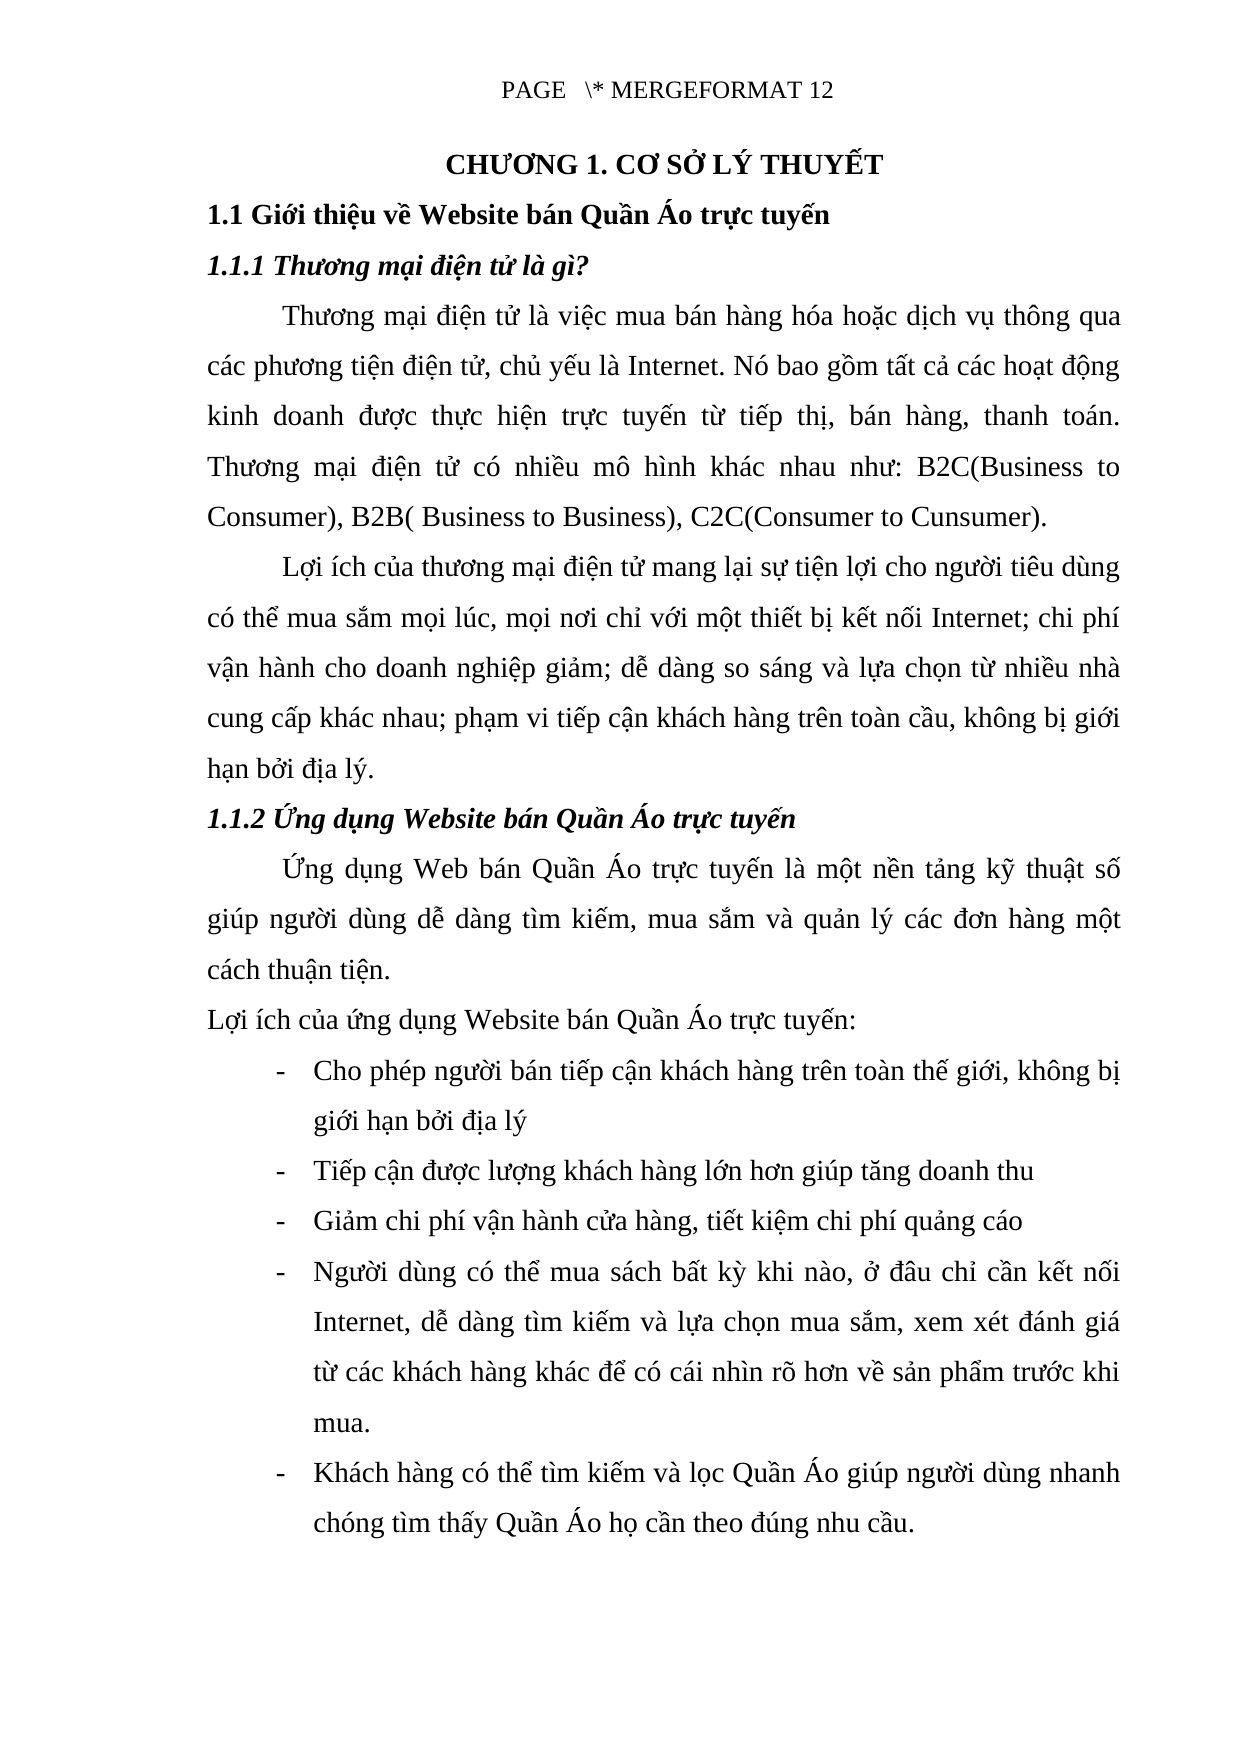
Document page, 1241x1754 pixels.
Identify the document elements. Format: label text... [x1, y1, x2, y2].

list Người dùng có thể mua sách bất kỳ khi nào, ở đâu chỉ cần kết nối Internet, dễ dàng tìm kiếm và lựa chọn mua sắm, xem xét đánh giá từ các khách hàng khác để có cái nhìn rõ hơn về sản phẩm trước khi mua. [276, 1254, 1122, 1438]
list Tiếp cận được lượng khách hàng lớn hơn giúp tăng doanh thu [276, 1153, 1122, 1187]
text 1.1.1 Thương mại điện tử là gì? [207, 248, 1122, 281]
list Giảm chi phí vận hành cửa hàng, tiết kiệm chi phí quảng cáo [276, 1203, 1122, 1237]
subtitle 1.1 Giới thiệu về Website bán Quần Áo trực tuyến [207, 197, 1122, 231]
title CHƯƠNG 1. CƠ SỞ LÝ THUYẾT [207, 147, 1122, 181]
text Lợi ích của thương mại điện tử mang lại sự tiện lợi cho người tiêu dùng có thể mua sắm mọi lúc, mọi nơi chỉ với một thiết bị kết nối Internet; chi phí vận hành cho doanh nghiệp giảm; dễ dàng so sáng và lựa chọn từ nhiều nhà cung cấp khác nhau; phạm vi tiếp cận khách hàng trên toàn cầu, không bị giới hạn bởi địa lý. [207, 549, 1122, 784]
text Lợi ích của ứng dụng Website bán Quần Áo trực tuyến: [207, 1002, 1122, 1036]
list Cho phép người bán tiếp cận khách hàng trên toàn thế giới, không bị giới hạn bởi địa lý [276, 1053, 1122, 1136]
text 1.1.2 Ứng dụng Website bán Quần Áo trực tuyến [207, 801, 1122, 834]
text Thương mại điện tử là việc mua bán hàng hóa hoặc dịch vụ thông qua các phương tiện điện tử, chủ yếu là Internet. Nó bao gồm tất cả các hoạt động kinh doanh được thực hiện trực tuyến từ tiếp thị, bán hàng, thanh toán. Thương mại điện tử có nhiều mô hình khác nhau như: B2C(Business to Consumer), B2B( Business to Business), C2C(Consumer to Cunsumer). [207, 298, 1122, 533]
list Khách hàng có thể tìm kiếm và lọc Quần Áo giúp người dùng nhanh chóng tìm thấy Quần Áo họ cần theo đúng nhu cầu. [276, 1455, 1122, 1539]
text Ứng dụng Web bán Quần Áo trực tuyến là một nền tảng kỹ thuật số giúp người dùng dễ dàng tìm kiếm, mua sắm và quản lý các đơn hàng một cách thuận tiện. [207, 851, 1122, 986]
